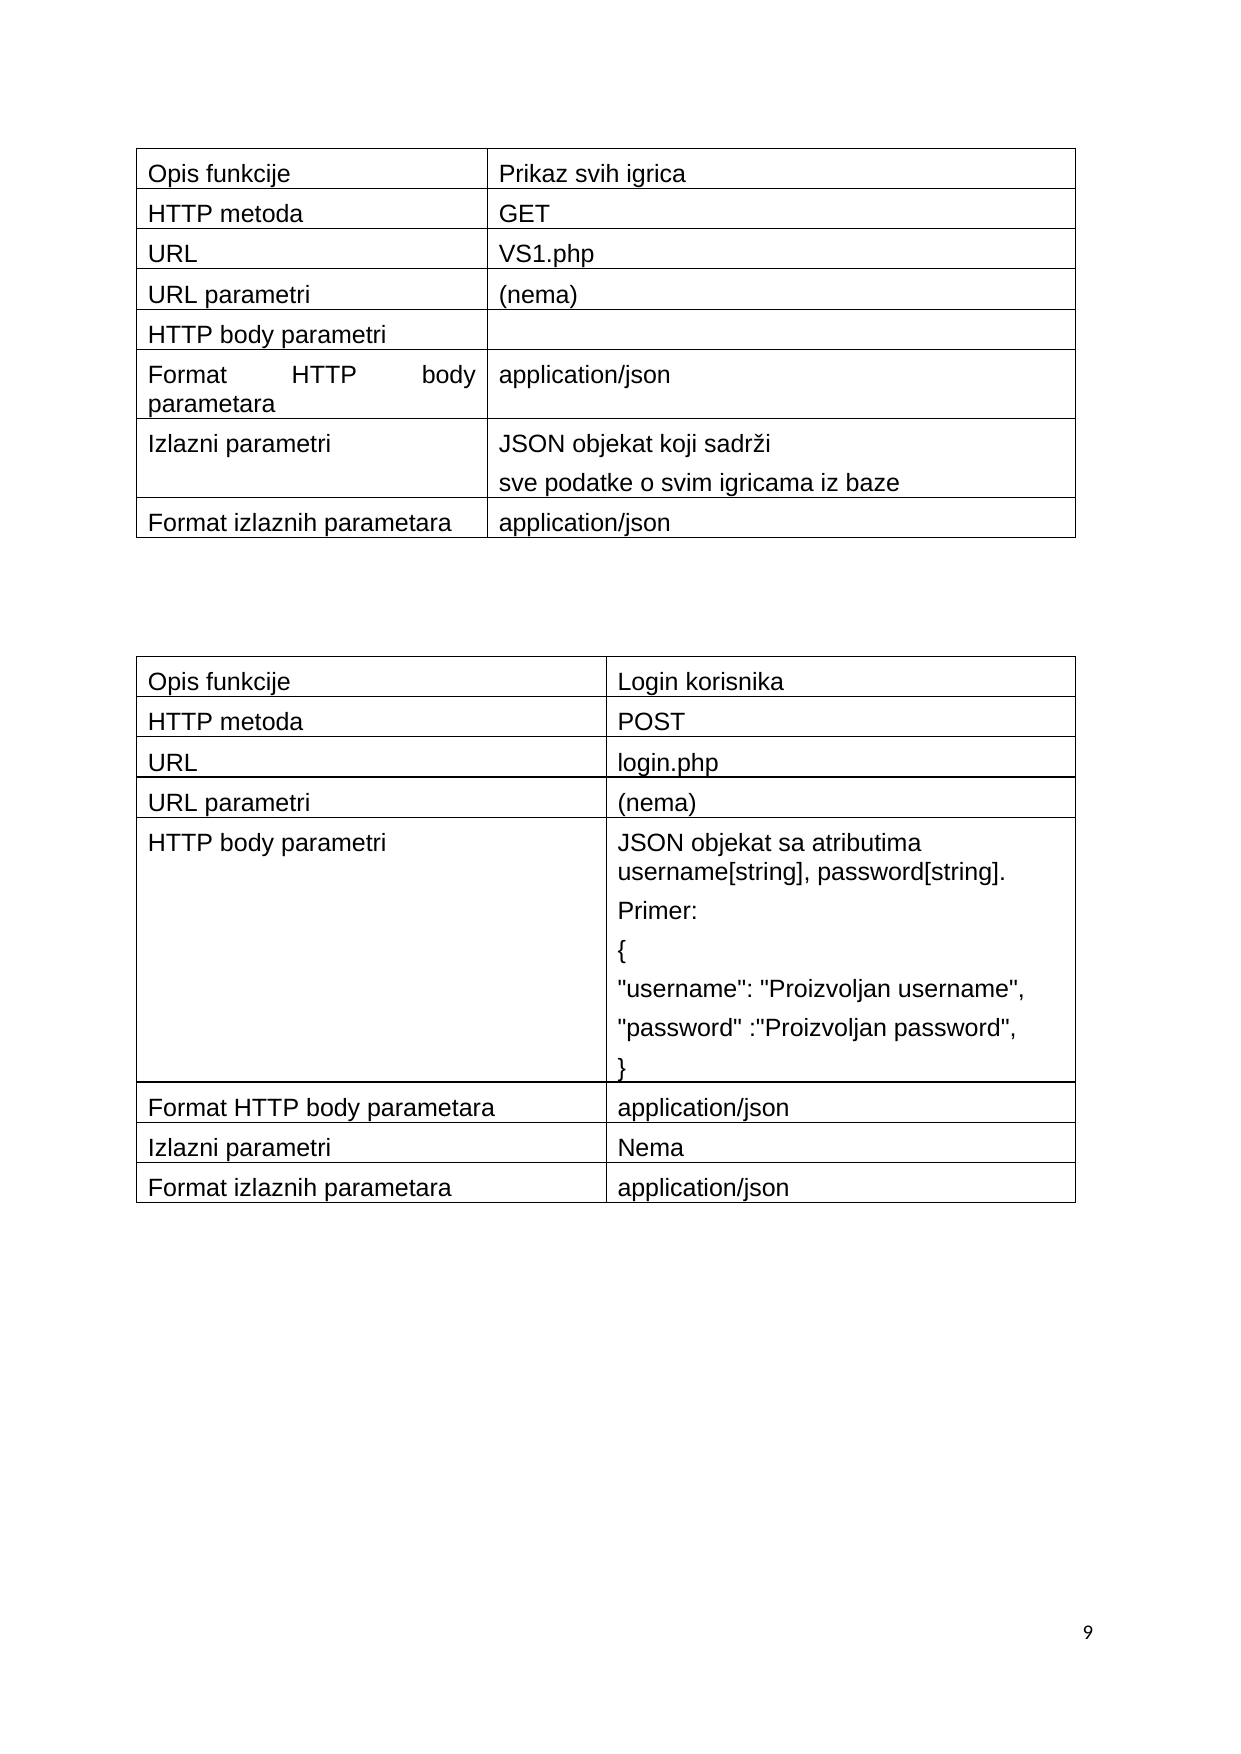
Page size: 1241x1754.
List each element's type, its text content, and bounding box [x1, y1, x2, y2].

table_cell JSON objekat koji sadrži sve podatke o svim igricama iz baze [488, 419, 1075, 497]
table_cell HTTP metoda [137, 189, 487, 228]
table_cell [488, 310, 1075, 349]
table_cell URL [137, 229, 487, 268]
table_cell (nema) [488, 269, 1075, 308]
table_cell HTTP body parametri [137, 310, 487, 349]
table_cell application/json [607, 1083, 1075, 1122]
table_cell Izlazni parametri [137, 1123, 606, 1162]
table_header Opis funkcije [137, 149, 487, 188]
table_header Opis funkcije [137, 657, 606, 696]
table_cell login.php [607, 737, 1075, 776]
table_cell HTTP body parametri [137, 818, 606, 1081]
table_cell Format HTTP body parametara [137, 1083, 606, 1122]
table_header Login korisnika [607, 657, 1075, 696]
table_cell POST [607, 697, 1075, 736]
table_cell JSON objekat sa atributima username[string], password[string]. Primer: { "username": "Proizvoljan username", "password" :"Proizvoljan password", } [607, 818, 1075, 1081]
table_cell VS1.php [488, 229, 1075, 268]
table_cell URL parametri [137, 269, 487, 308]
table_cell application/json [488, 498, 1075, 537]
table_cell URL parametri [137, 778, 606, 817]
table_cell Nema [607, 1123, 1075, 1162]
table_cell GET [488, 189, 1075, 228]
table_header Prikaz svih igrica [488, 149, 1075, 188]
table_cell Format izlaznih parametara [137, 498, 487, 537]
table_cell HTTP metoda [137, 697, 606, 736]
table_cell Izlazni parametri [137, 419, 487, 497]
table_cell Format HTTP body parametara [137, 350, 487, 418]
table_cell Format izlaznih parametara [137, 1163, 606, 1202]
table_cell (nema) [607, 778, 1075, 817]
table_cell URL [137, 737, 606, 776]
table_cell application/json [488, 350, 1075, 418]
table_cell application/json [607, 1163, 1075, 1202]
